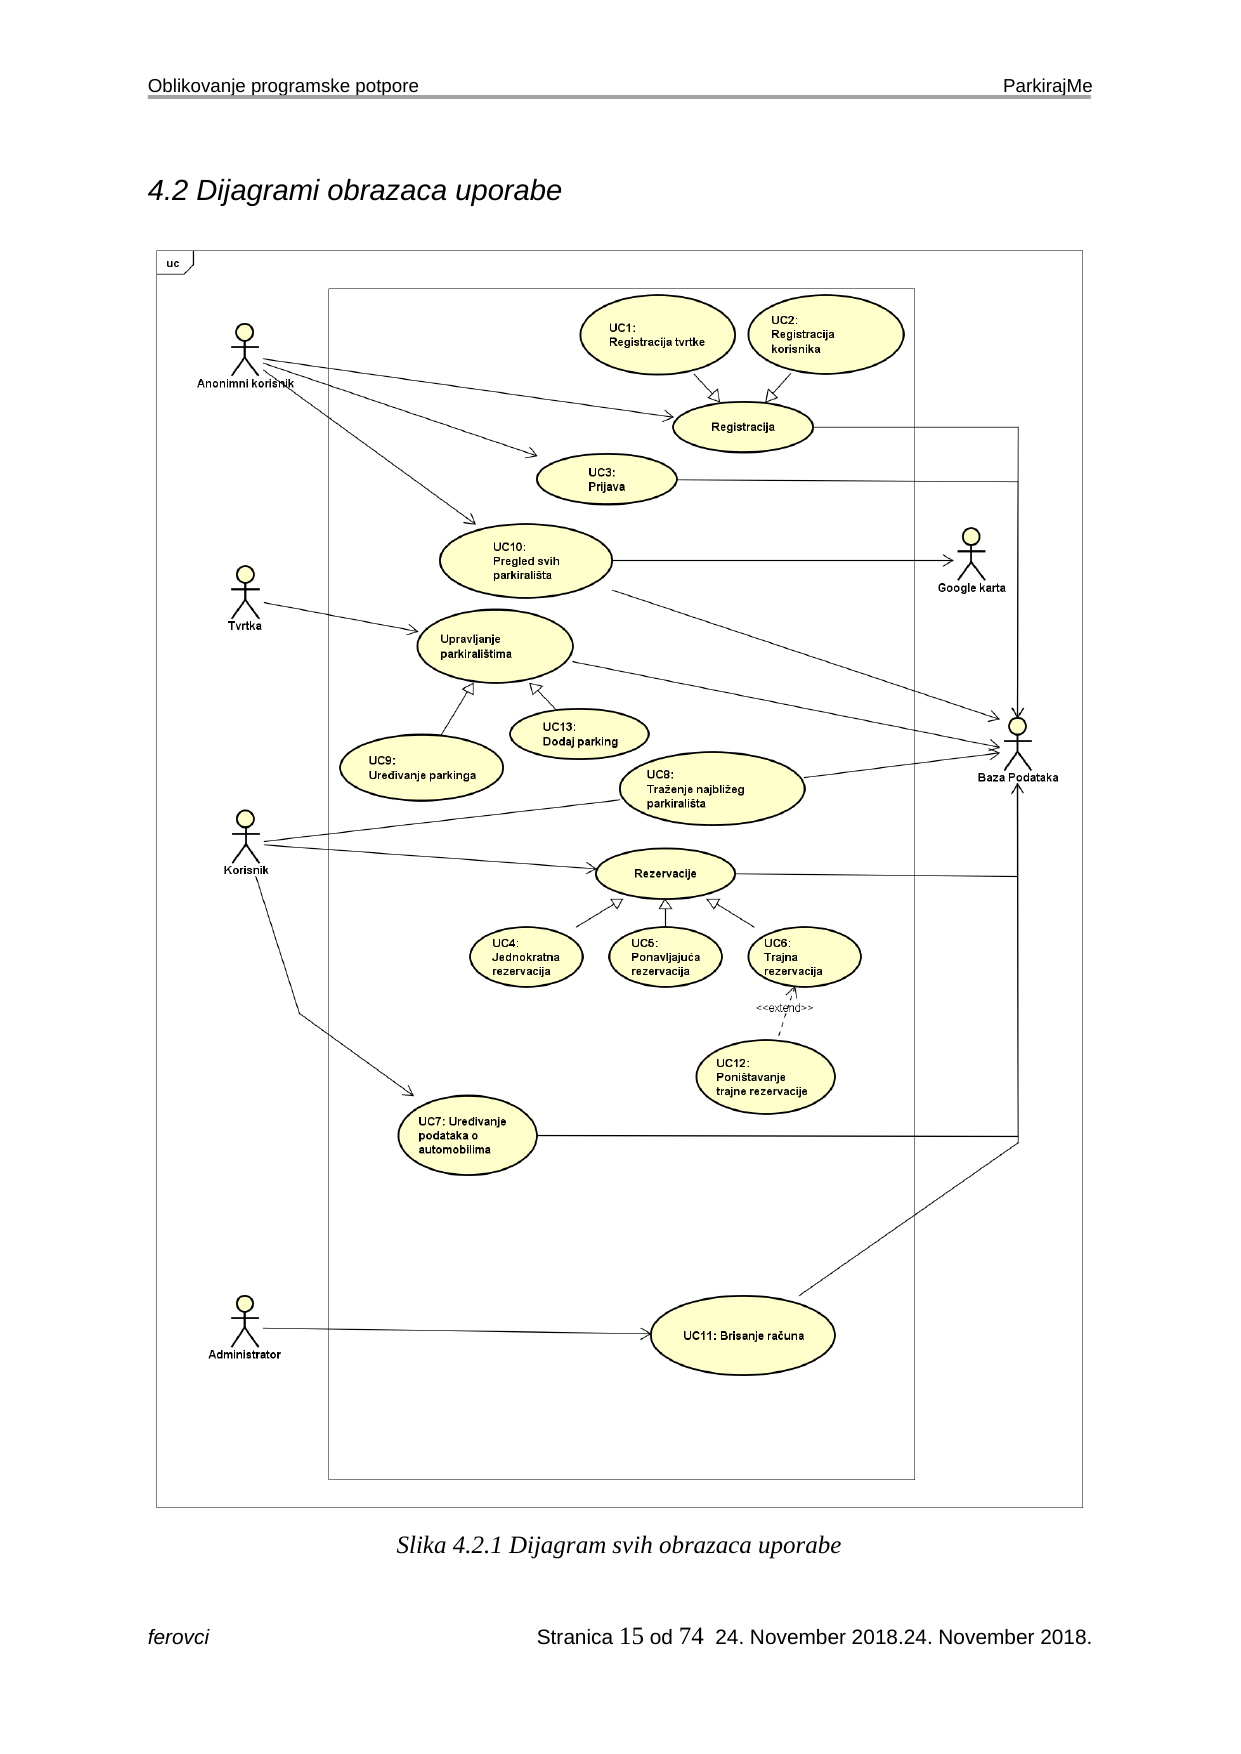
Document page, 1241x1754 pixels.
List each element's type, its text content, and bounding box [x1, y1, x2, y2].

picture [147, 95, 1092, 99]
text Slika 4.2.1 Dijagram svih obrazaca uporabe [148, 1531, 1093, 1559]
picture [147, 241, 1092, 1517]
subtitle 4.2 Dijagrami obrazaca uporabe [148, 173, 1093, 206]
